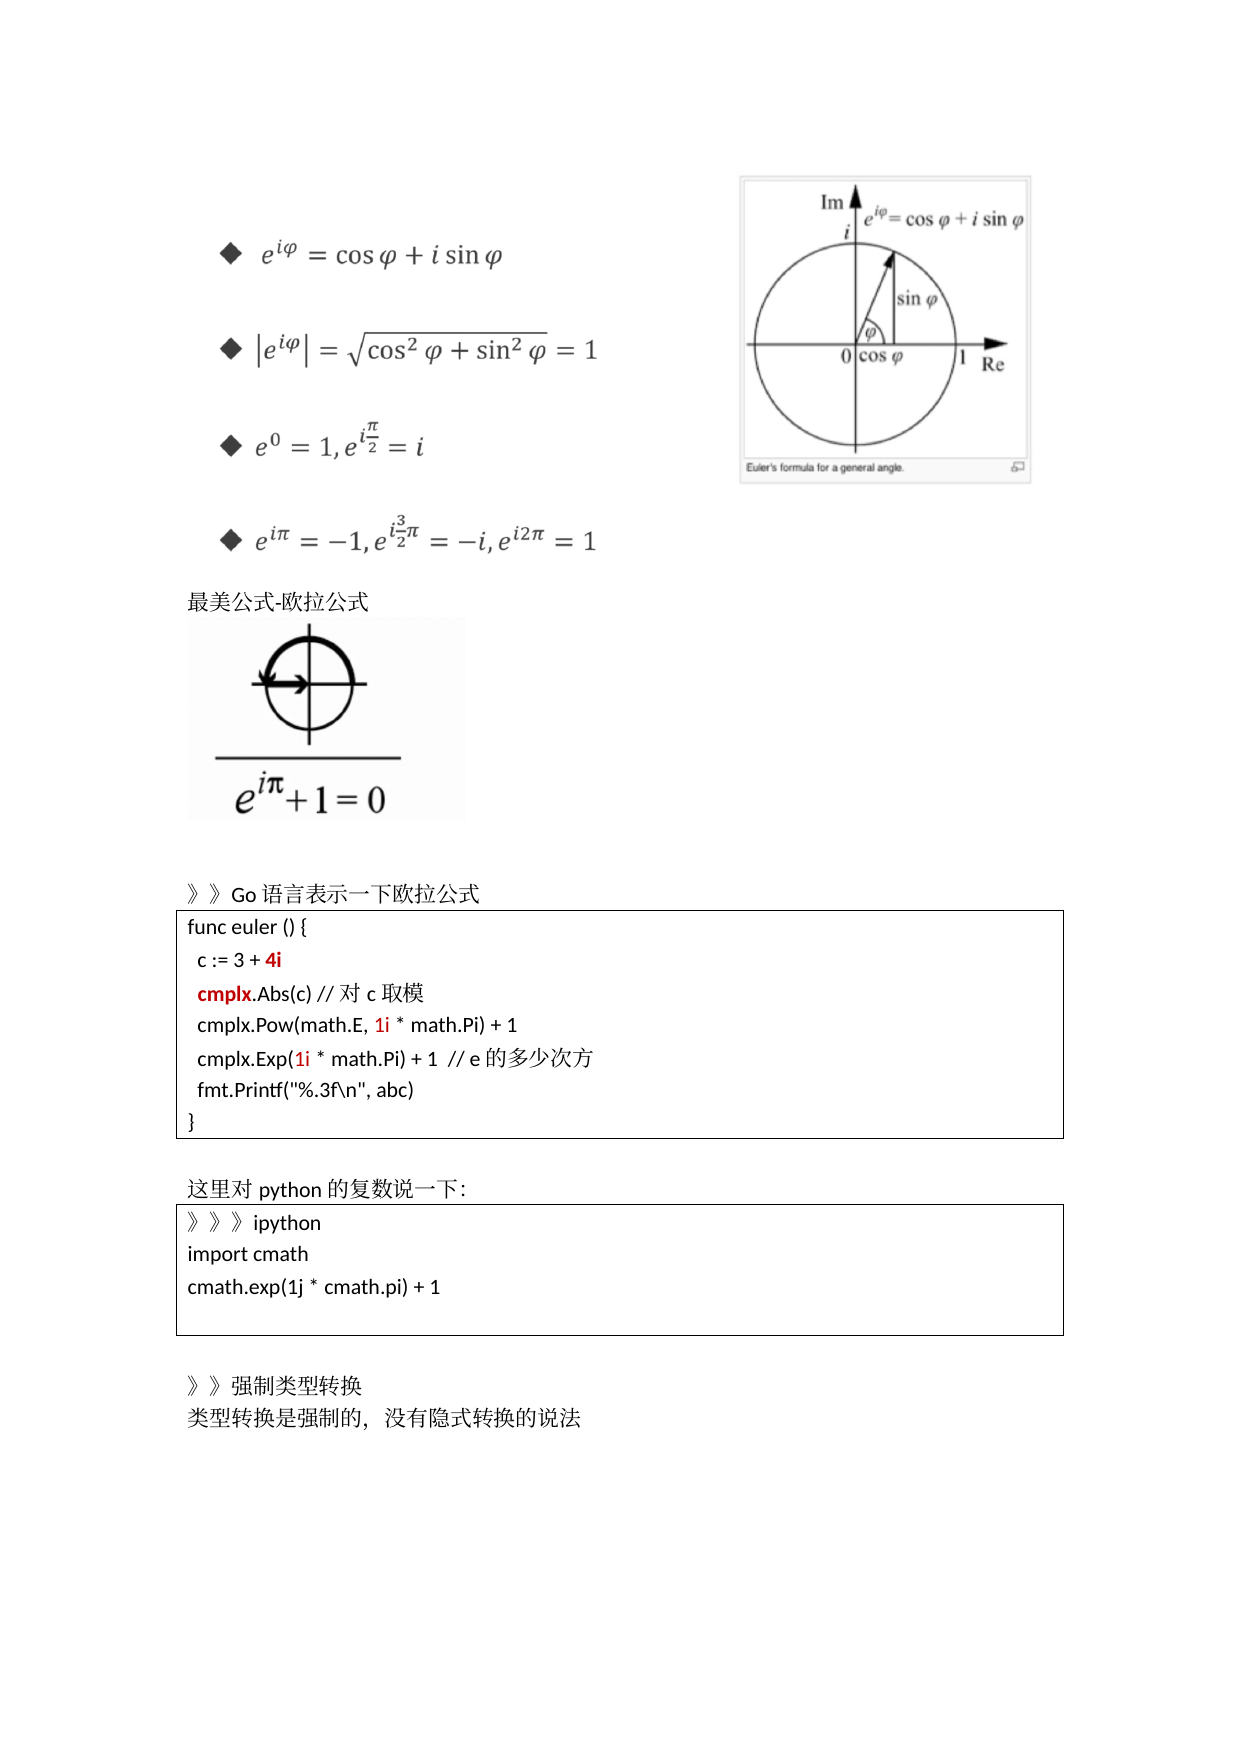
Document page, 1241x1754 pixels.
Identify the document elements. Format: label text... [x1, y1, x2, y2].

text 类型转换是强制的，没有隐式转换的说法 [187, 1401, 1053, 1434]
text 最美公式-欧拉公式 [187, 584, 1053, 617]
table_header func euler () { c := 3 + 4i cmplx.Abs(c) // 对 c 取模 cmplx.Pow(math.E, 1i * math.Pi) + 1 cmplx.Exp(1i * math.Pi) + 1 // e的多少次方 fmt.Printf("%.3f\n", abc) } [177, 911, 1063, 1138]
picture [187, 617, 465, 826]
text 这里对 python 的复数说一下： [187, 1172, 1053, 1204]
table_header 》》》ipython import cmath cmath.exp(1j * cmath.pi) + 1 [177, 1205, 1063, 1335]
text 》》Go语言表示一下欧拉公式 [187, 877, 1053, 909]
picture [187, 162, 1053, 571]
text 》》强制类型转换 [187, 1369, 1053, 1401]
